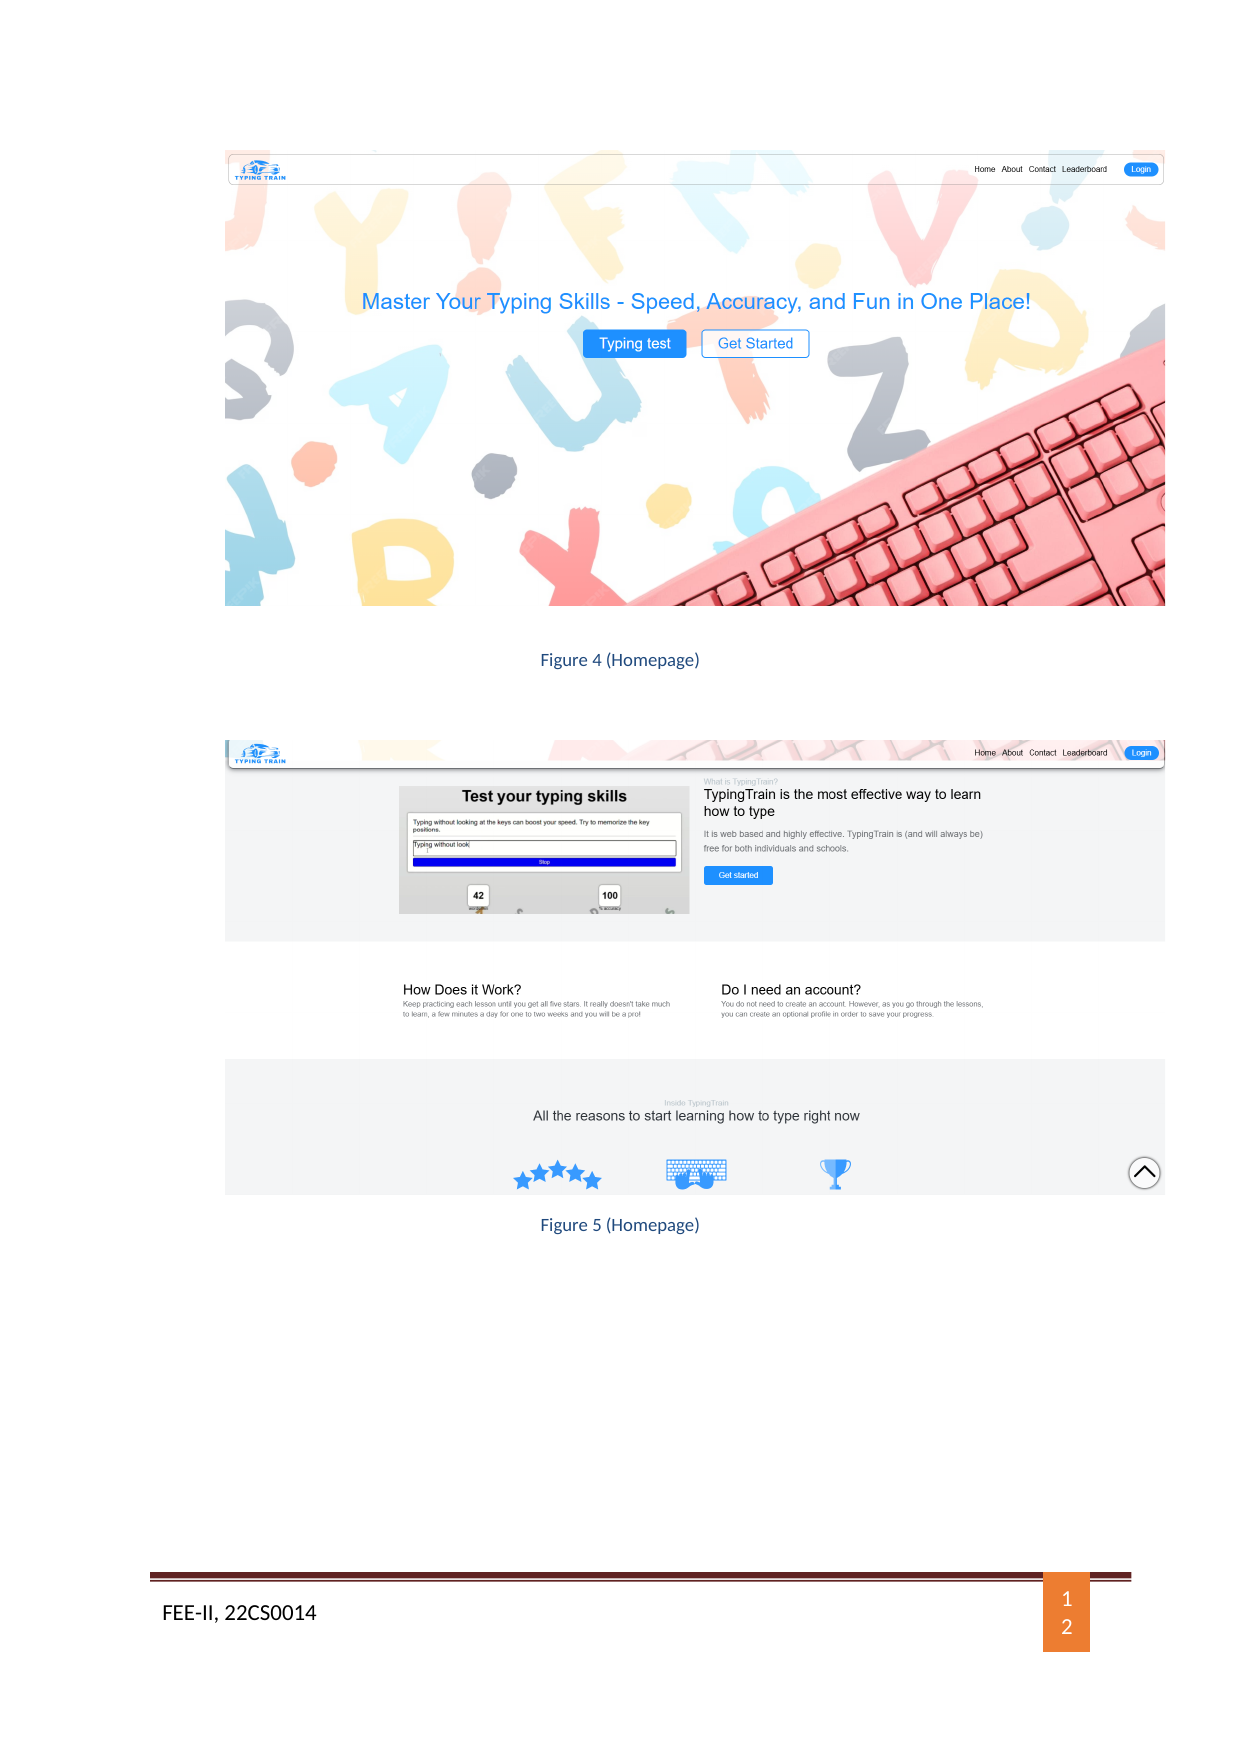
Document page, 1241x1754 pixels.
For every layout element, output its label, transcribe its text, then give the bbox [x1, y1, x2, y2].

text Figure 5 (Homepage) [150, 1213, 1090, 1236]
text Figure 4 (Homepage) [150, 648, 1090, 671]
picture [225, 740, 1166, 1195]
picture [225, 150, 1166, 606]
